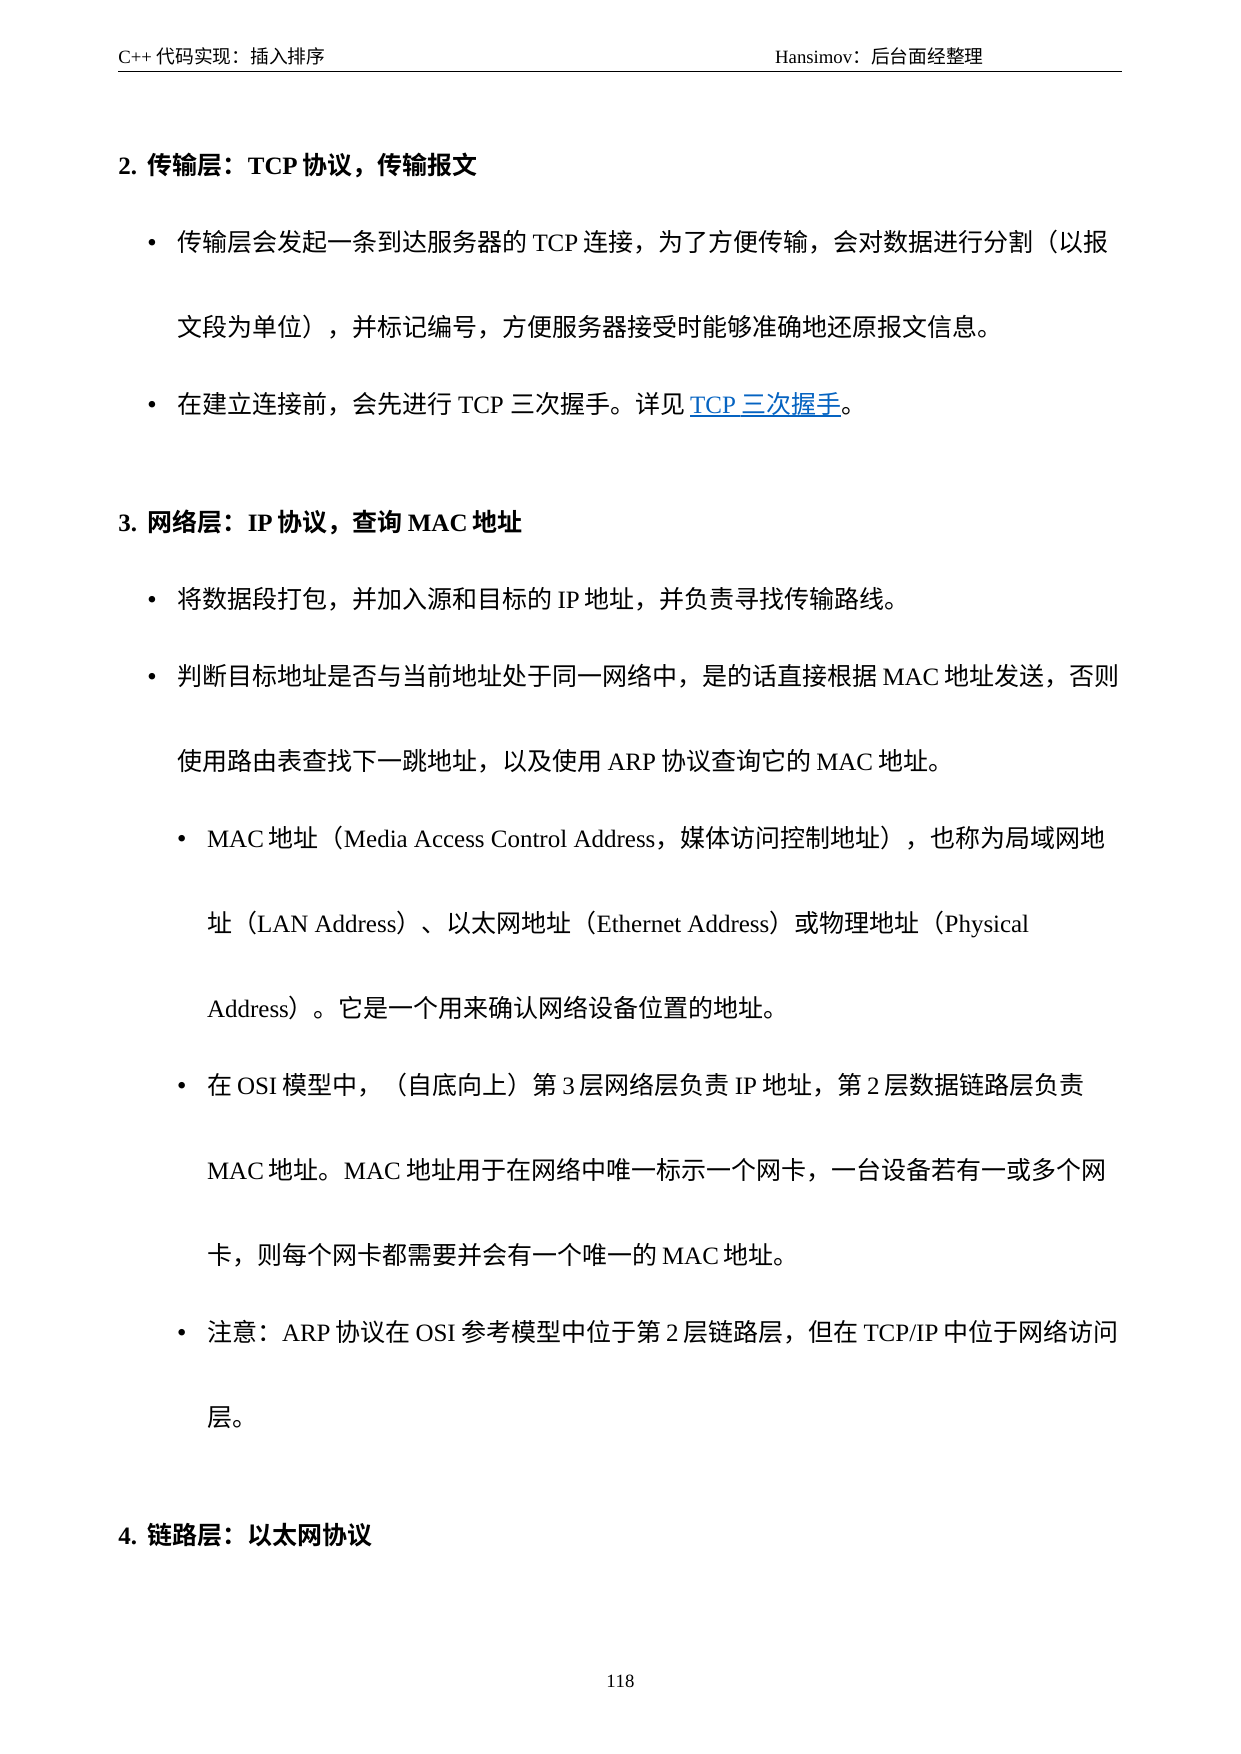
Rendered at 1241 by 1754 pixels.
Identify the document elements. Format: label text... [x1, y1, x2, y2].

list 网络层：IP协议，查询MAC地址 [118, 487, 1122, 555]
text 判断目标地址是否与当前地址处于同一网络中，是的话直接根据MAC地址发送，否则使用路由表查找下一跳地址，以及使用ARP协议查询它的MAC地址。 [148, 641, 1122, 794]
text MAC地址（Media Access Control Address，媒体访问控制地址），也称为局域网地址（LAN Address）、以太网地址（Ethernet Address）或物理地址（Physical Address）。它是一个用来确认网络设备位置的地址。 [177, 803, 1122, 1040]
text 将数据段打包，并加入源和目标的IP地址，并负责寻找传输路线。 [148, 564, 1122, 632]
text 传输层会发起一条到达服务器的TCP连接，为了方便传输，会对数据进行分割（以报文段为单位），并标记编号，方便服务器接受时能够准确地还原报文信息。 [148, 207, 1122, 360]
text 注意：ARP协议在OSI参考模型中位于第2层链路层，但在TCP/IP中位于网络访问层。 [177, 1296, 1122, 1449]
text 在OSI模型中，（自底向上）第3层网络层负责IP地址，第2层数据链路层负责MAC地址。MAC地址用于在网络中唯一标示一个网卡，一台设备若有一或多个网卡，则每个网卡都需要并会有一个唯一的MAC地址。 [177, 1049, 1122, 1287]
list 链路层：以太网协议 [118, 1499, 1122, 1567]
text 在建立连接前，会先进行 TCP 三次握手。详见TCP三次握手。 [148, 369, 1122, 437]
list 传输层：TCP协议，传输报文 [118, 130, 1122, 198]
